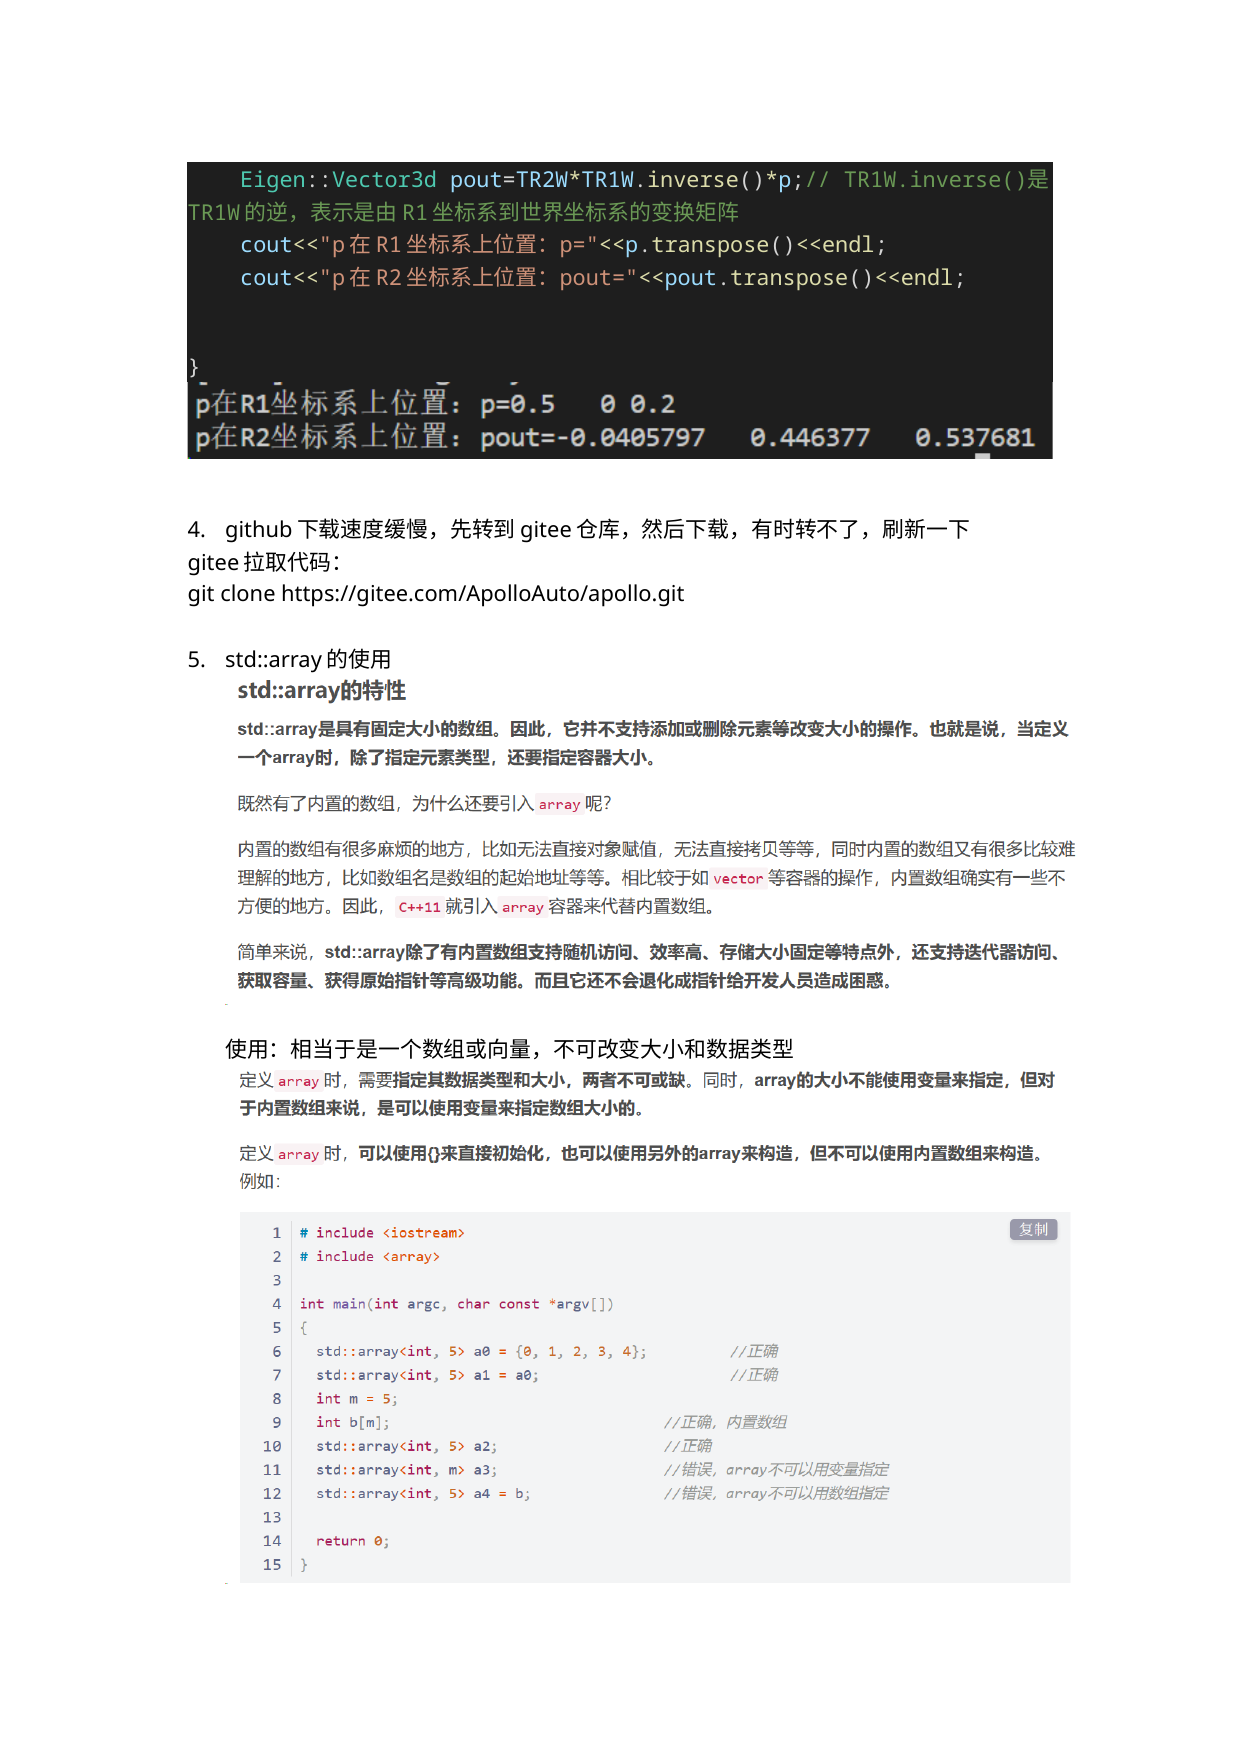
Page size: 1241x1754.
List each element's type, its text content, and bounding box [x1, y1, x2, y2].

text git clone https://gitee.com/ApolloAuto/apollo.git [187, 577, 1053, 609]
picture [225, 674, 1091, 1005]
text } [187, 349, 1053, 382]
list std::array的使用 [187, 642, 1053, 674]
text cout<<"p在R1坐标系上位置：p="<<p.transpose()<<endl; [187, 227, 1053, 259]
picture [225, 1064, 1091, 1584]
text Eigen::Vector3d pout=TR2W*TR1W.inverse()*p;// TR1W.inverse()是TR1W的逆，表示是由R1坐标系到世界坐标系的变换矩阵 [187, 162, 1053, 227]
picture [187, 382, 1053, 459]
list github下载速度缓慢，先转到gitee仓库，然后下载，有时转不了，刷新一下 [187, 512, 1053, 544]
text gitee拉取代码： [187, 544, 1053, 577]
text cout<<"p在R2坐标系上位置：pout="<<pout.transpose()<<endl; [187, 259, 1053, 292]
list 使用：相当于是一个数组或向量，不可改变大小和数据类型 [225, 1032, 1053, 1064]
